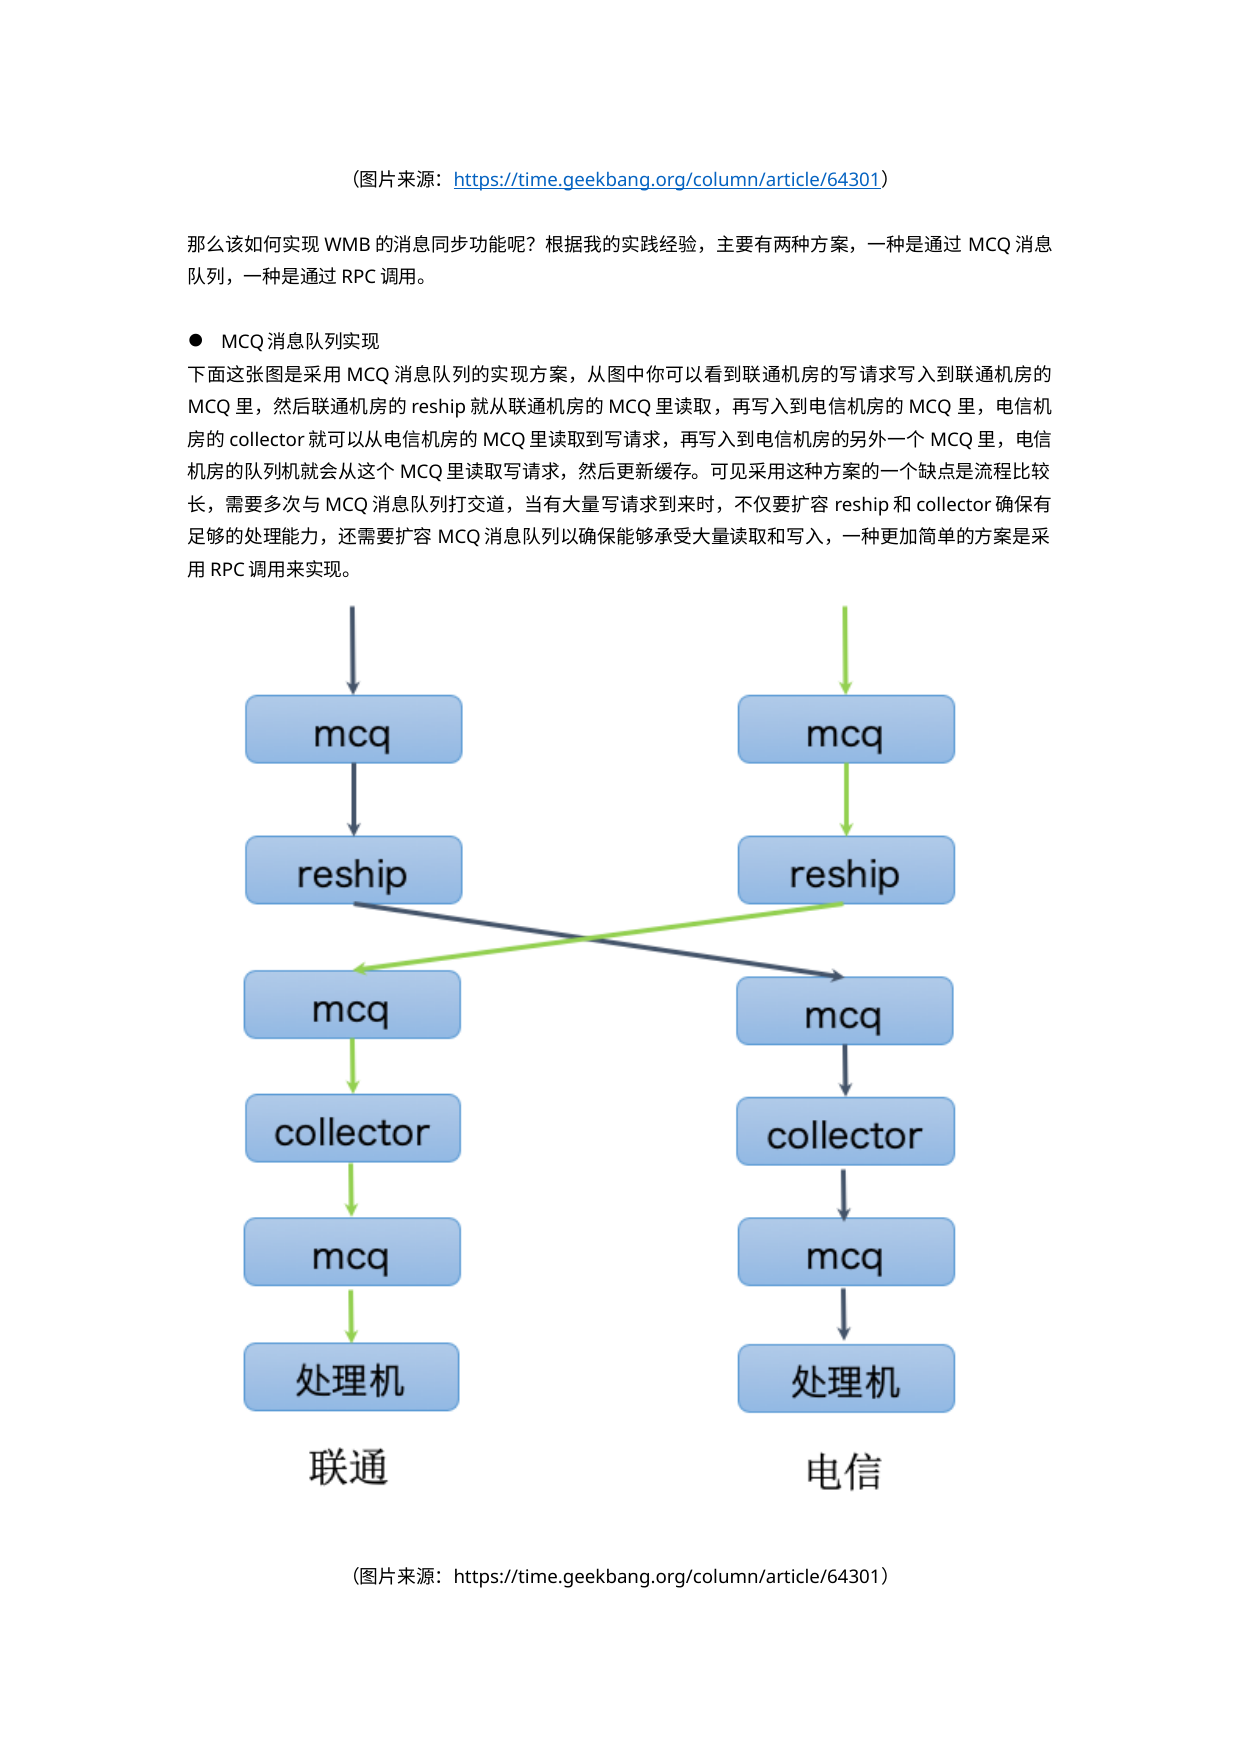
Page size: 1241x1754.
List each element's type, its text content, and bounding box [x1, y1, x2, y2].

text （图片来源：https://time.geekbang.org/column/article/64301） [187, 1559, 1053, 1592]
text 那么该如何实现WMB的消息同步功能呢？根据我的实践经验，主要有两种方案，一种是通过 MCQ消息队列，一种是通过RPC调用。 [187, 227, 1053, 292]
text 下面这张图是采用MCQ消息队列的实现方案，从图中你可以看到联通机房的写请求写入到联通机房的MCQ里，然后联通机房的reship就从联通机房的MCQ里读取，再写入到电信机房的MCQ 里，电信机房的collector就可以从电信机房的MCQ里读取到写请求，再写入到电信机房的另外一个MCQ里，电信机房的队列机就会从这个MCQ里读取写请求，然后更新缓存。可见采用这种方案的一个缺点是流程比较长，需要多次与MCQ消息队列打交道，当有大量写请求到来时，不仅要扩容reship和collector确保有足够的处理能力，还需要扩容MCQ消息队列以确保能够承受大量读取和写入，一种更加简单的方案是采用RPC调用来实现。 [187, 357, 1053, 584]
picture [197, 584, 1043, 1543]
text （图片来源：https://time.geekbang.org/column/article/64301） [187, 162, 1053, 194]
text MCQ消息队列实现 [187, 324, 1053, 357]
